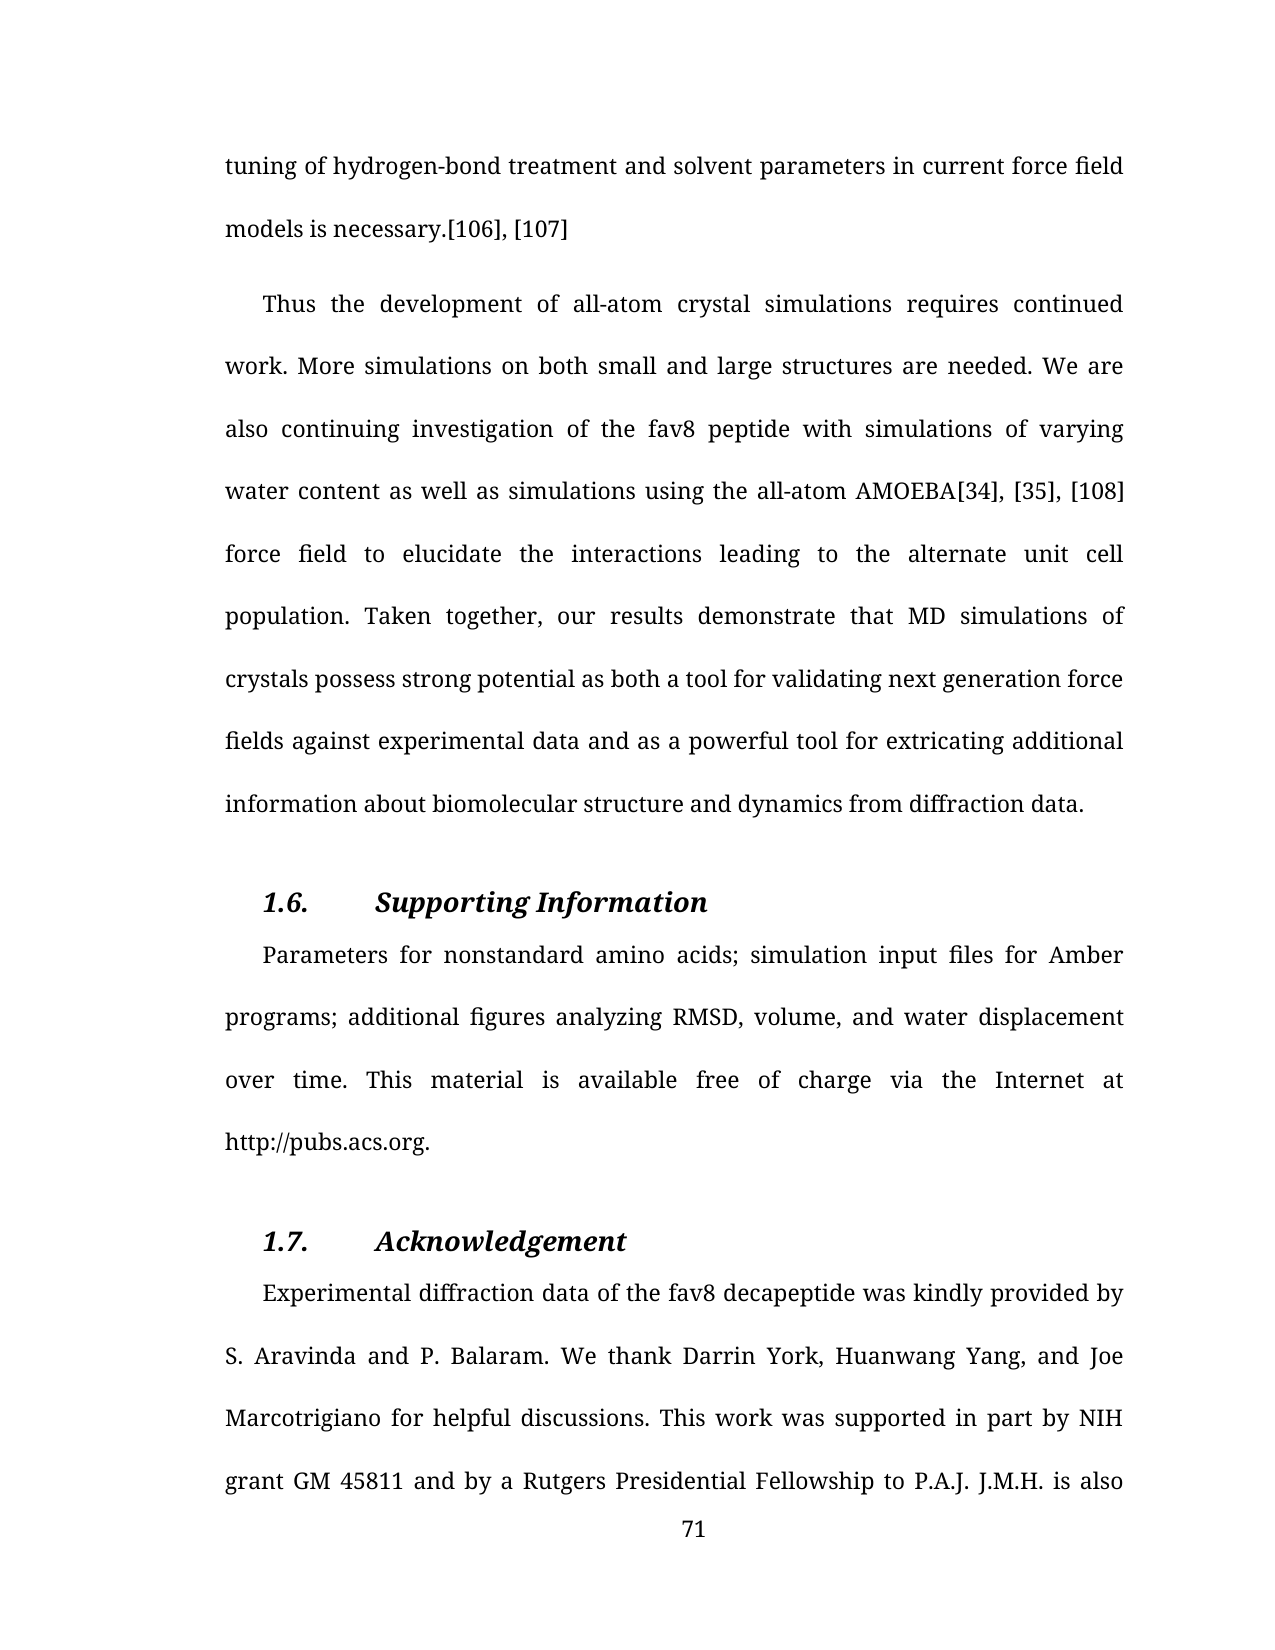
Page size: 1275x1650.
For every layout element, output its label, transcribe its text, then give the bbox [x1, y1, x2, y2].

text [225, 150, 1125, 244]
text Thus the development of all-atom crystal simulations requires continued work. More simulations on both small and large structures are needed. We are also continuing investigation of the fav8 peptide with simulations of varying water content as well as simulations using the all-atom AMOEBA[34], [35], [108] force field to elucidate the interactions leading to the alternate unit cell population. Taken together, our results demonstrate that MD simulations of crystals possess strong potential as both a tool for validating next generation force fields against experimental data and as a powerful tool for extricating additional information about biomolecular structure and dynamics from diffraction data. [225, 287, 1125, 819]
subtitle Acknowledgement [225, 1222, 1125, 1259]
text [225, 1277, 1125, 1496]
text Parameters for nonstandard amino acids; simulation input files for Amber programs; additional figures analyzing RMSD, volume, and water displacement over time. This material is available free of charge via the Internet at http://pubs.acs.org. [225, 939, 1125, 1157]
subtitle Supporting Information [225, 883, 1125, 920]
